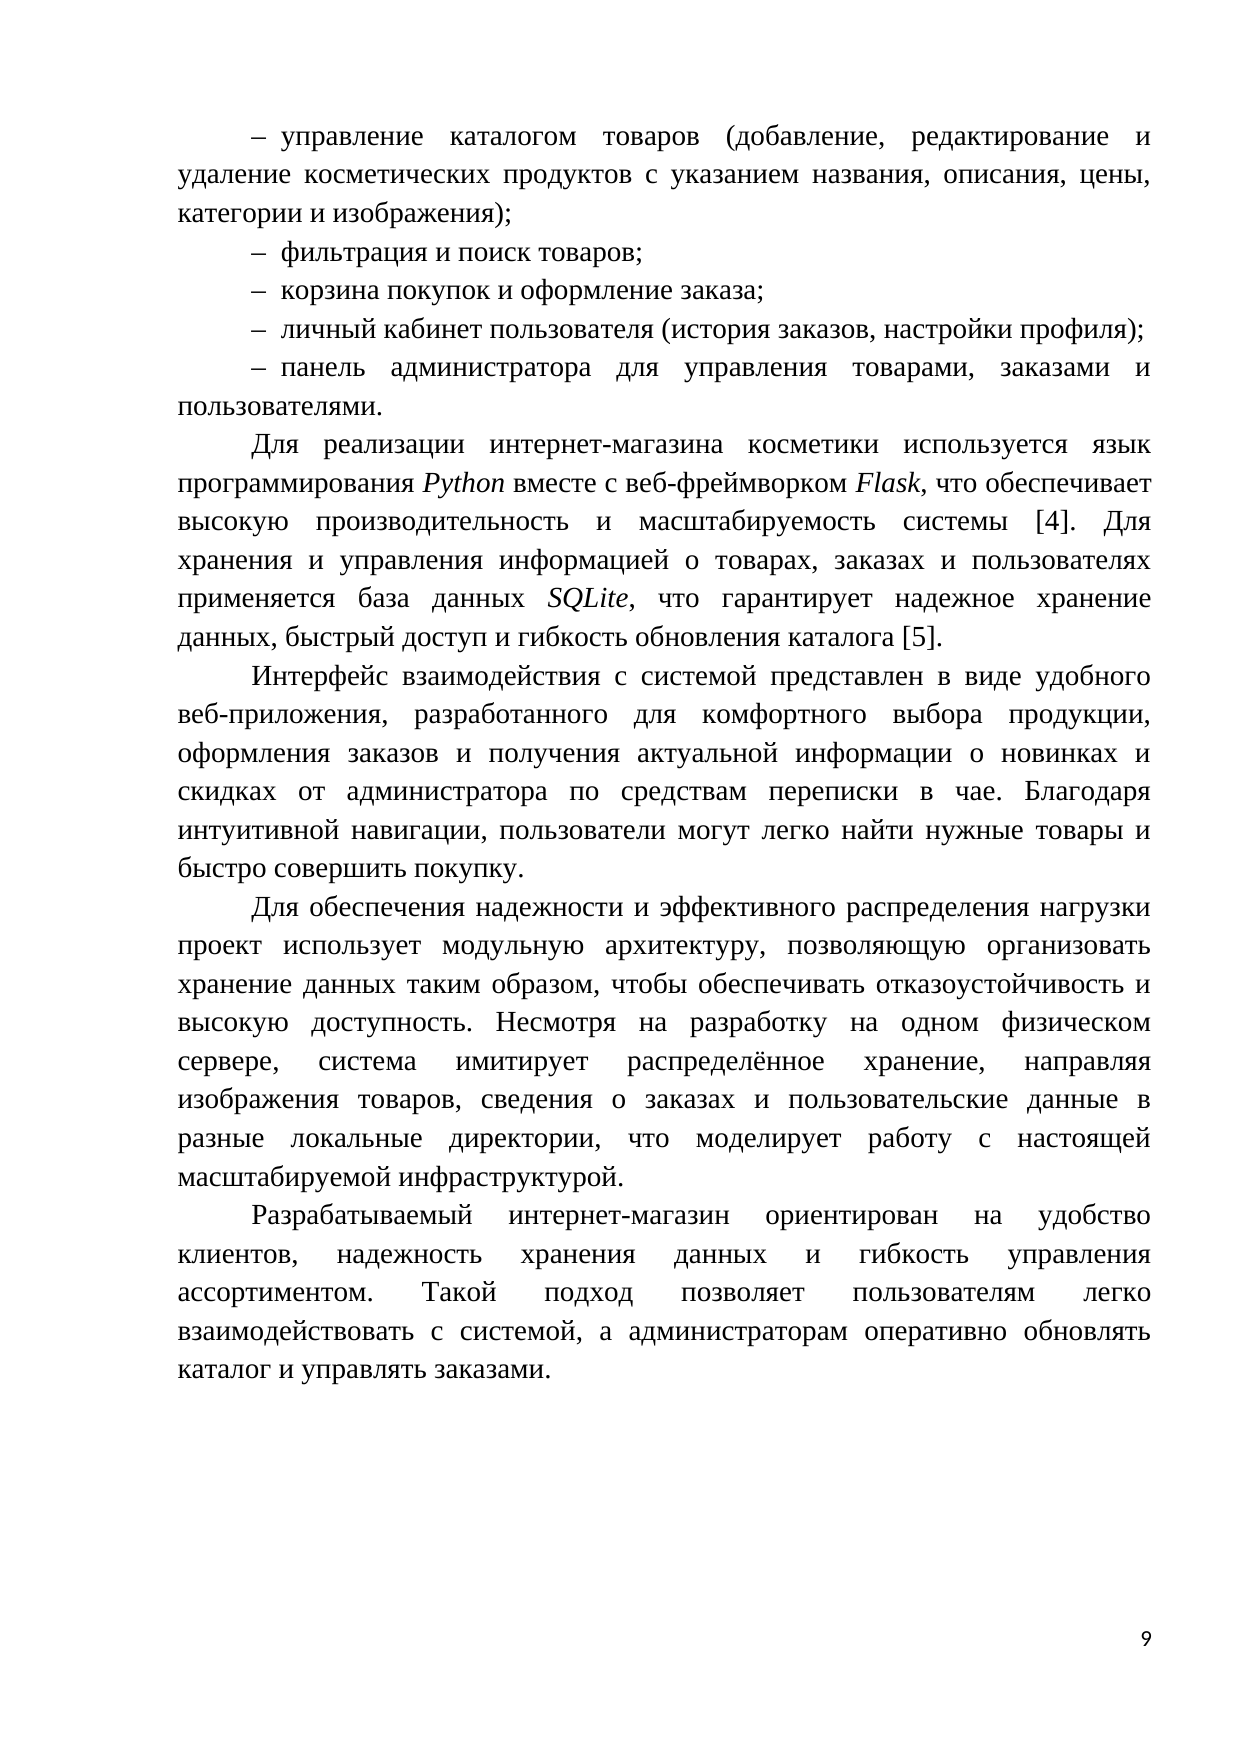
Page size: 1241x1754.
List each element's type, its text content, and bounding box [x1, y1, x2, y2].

list личный кабинет пользователя (история заказов, настройки профиля); [177, 311, 1152, 344]
text Для обеспечения надежности и эффективного распределения нагрузки проект использует модульную архитектуру, позволяющую организовать хранение данных таким образом, чтобы обеспечивать отказоустойчивость и высокую доступность. Несмотря на разработку на одном физическом сервере, система имитирует распределённое хранение, направляя изображения товаров, сведения о заказах и пользовательские данные в разные локальные директории, что моделирует работу с настоящей масштабируемой инфраструктурой. [177, 889, 1152, 1192]
text Интерфейс взаимодействия с системой представлен в виде удобного веб-приложения, разработанного для комфортного выбора продукции, оформления заказов и получения актуальной информации о новинках и скидках от администратора по средствам переписки в чае. Благодаря интуитивной навигации, пользователи могут легко найти нужные товары и быстро совершить покупку. [177, 658, 1152, 884]
list управление каталогом товаров (добавление, редактирование и удаление косметических продуктов с указанием названия, описания, цены, категории и изображения); [177, 118, 1152, 229]
text Разрабатываемый интернет-магазин ориентирован на удобство клиентов, надежность хранения данных и гибкость управления ассортиментом. Такой подход позволяет пользователям легко взаимодействовать с системой, а администраторам оперативно обновлять каталог и управлять заказами. [177, 1197, 1152, 1385]
list панель администратора для управления товарами, заказами и пользователями. [177, 349, 1152, 421]
list фильтрация и поиск товаров; [177, 234, 1152, 267]
list корзина покупок и оформление заказа; [177, 272, 1152, 306]
text Для реализации интернет-магазина косметики используется язык программирования Python вместе с веб-фреймворком Flask, что обеспечивает высокую производительность и масштабируемость системы [4]. Для хранения и управления информацией о товарах, заказах и пользователях применяется база данных SQLite, что гарантирует надежное хранение данных, быстрый доступ и гибкость обновления каталога [5]. [177, 426, 1152, 653]
